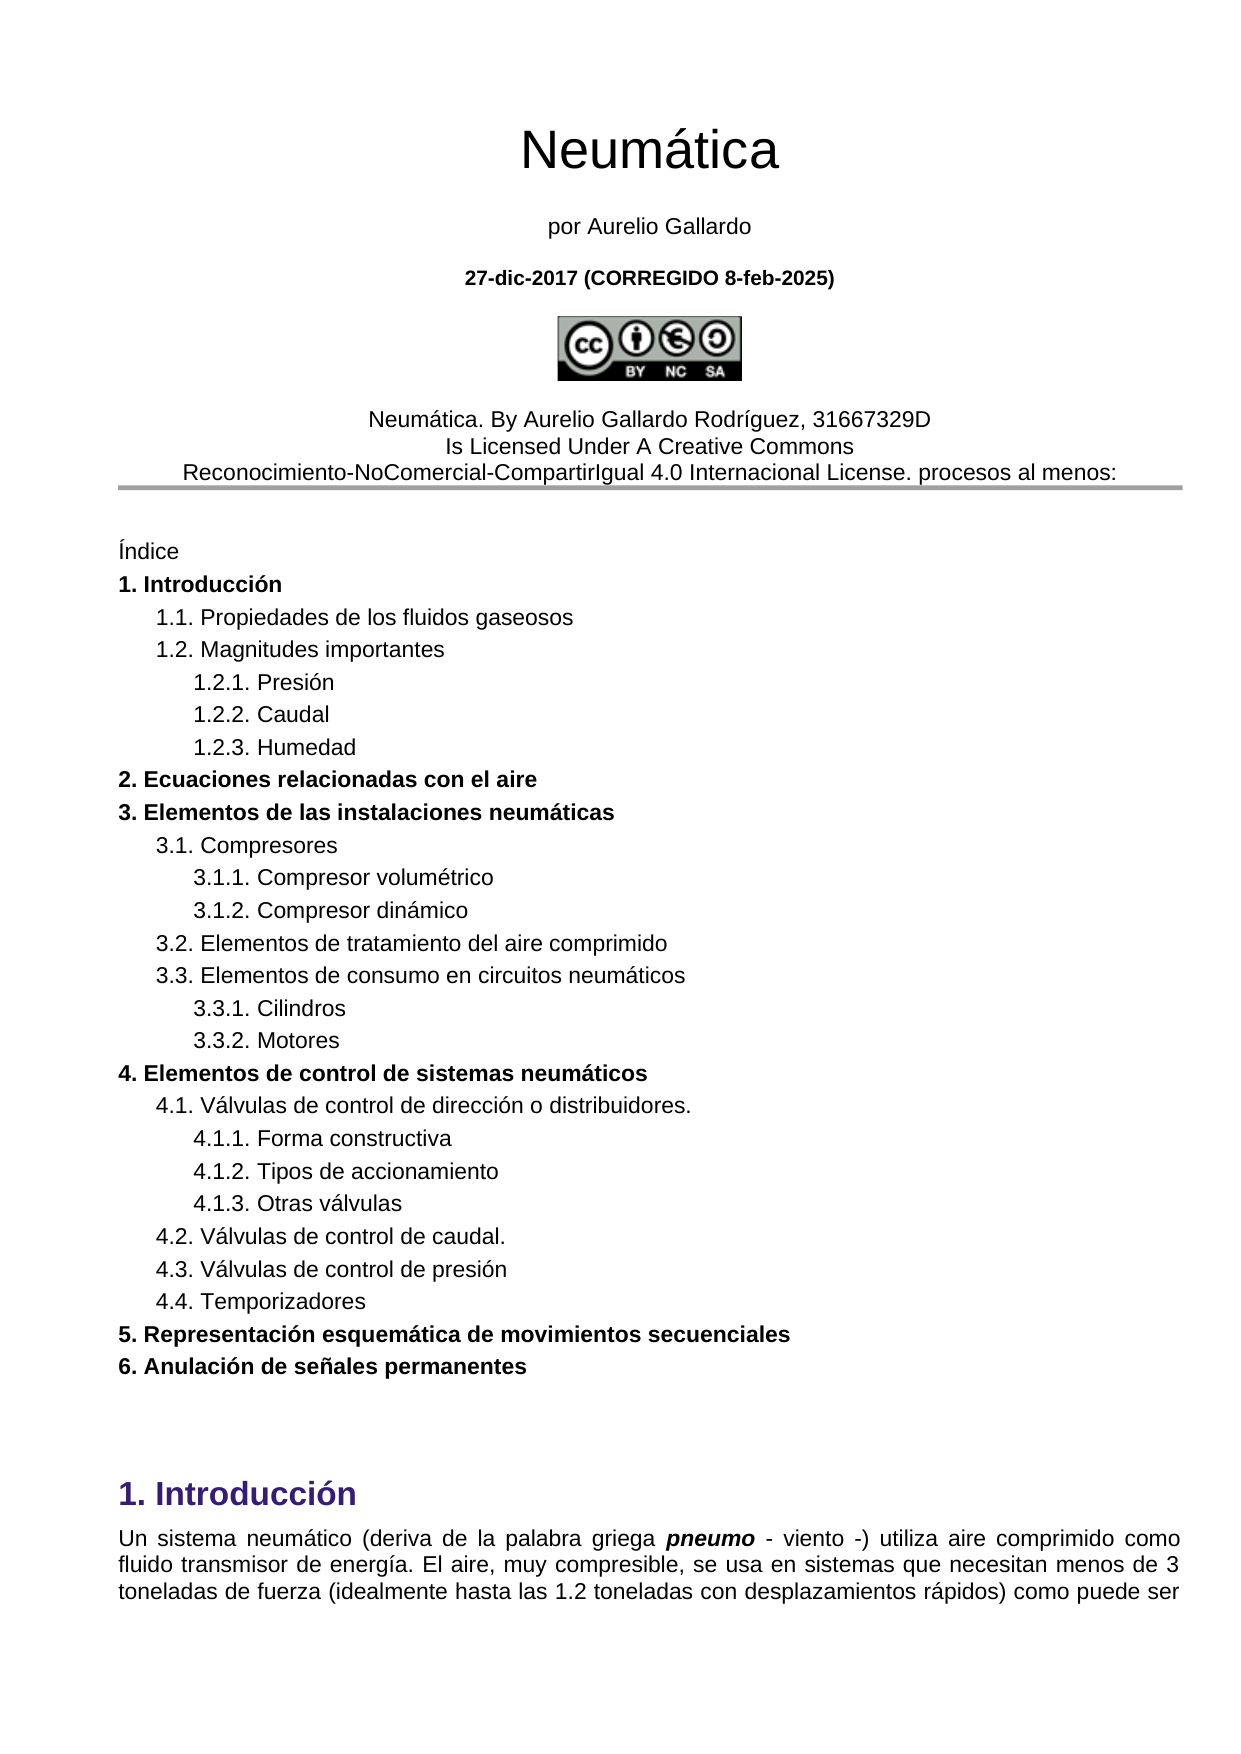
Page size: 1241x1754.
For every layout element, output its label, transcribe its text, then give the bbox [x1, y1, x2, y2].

subtitle 1. Introducción [118, 1474, 1181, 1512]
title Neumática [118, 118, 1181, 180]
text Neumática. By Aurelio Gallardo Rodríguez, 31667329D [118, 406, 1181, 433]
text Reconocimiento-NoComercial-CompartirIgual 4.0 Internacional License. procesos al menos: [118, 459, 1181, 485]
text por Aurelio Gallardo [118, 213, 1181, 239]
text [118, 1525, 1181, 1604]
picture [557, 316, 742, 381]
text 27-dic-2017 (CORREGIDO 8-feb-2025) [118, 266, 1181, 290]
text Índice [118, 538, 1181, 564]
text Is Licensed Under A Creative Commons [118, 433, 1181, 459]
